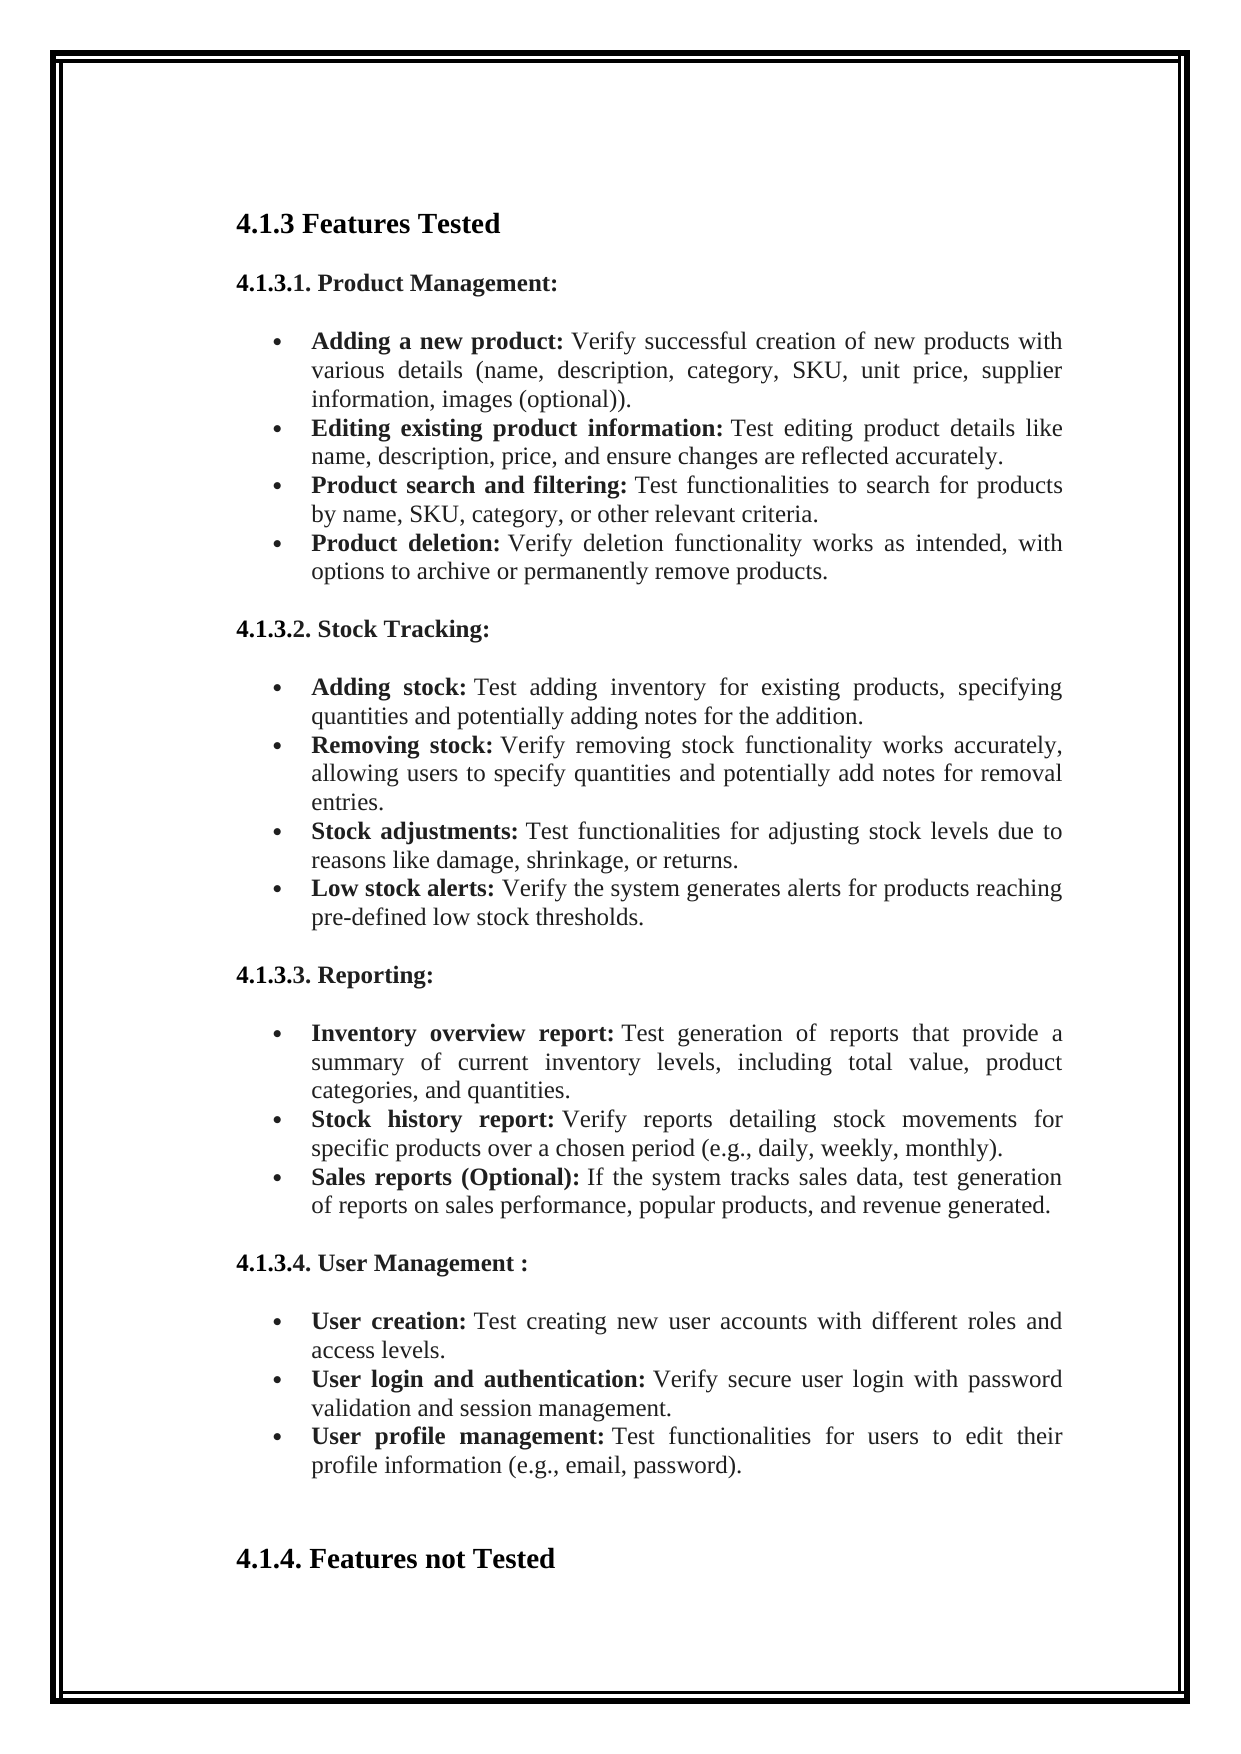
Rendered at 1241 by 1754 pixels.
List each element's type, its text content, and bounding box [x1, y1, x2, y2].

list Stock history report: Verify reports detailing stock movements for specific products over a chosen period (e.g., daily, weekly, monthly). [274, 1104, 1063, 1162]
list User login and authentication: Verify secure user login with password validation and session management. [274, 1364, 1063, 1421]
list Adding stock: Test adding inventory for existing products, specifying quantities and potentially adding notes for the addition. [274, 672, 1063, 730]
list Editing existing product information: Test editing product details like name, description, price, and ensure changes are reflected accurately. [274, 413, 1063, 470]
list Adding a new product: Verify successful creation of new products with various details (name, description, category, SKU, unit price, supplier information, images (optional)). [274, 326, 1063, 413]
list Removing stock: Verify removing stock functionality works accurately, allowing users to specify quantities and potentially add notes for removal entries. [274, 730, 1063, 816]
text 4.1.3.1. Product Management: [236, 268, 1063, 297]
text 4.1.4. Features not Tested [236, 1541, 1063, 1575]
text 4.1.3.4. User Management : [236, 1248, 1063, 1277]
list Product search and filtering: Test functionalities to search for products by name, SKU, category, or other relevant criteria. [274, 470, 1063, 528]
text 4.1.3.2. Stock Tracking: [236, 614, 1063, 643]
text 4.1.3 Features Tested [236, 206, 1063, 239]
list Sales reports (Optional): If the system tracks sales data, test generation of reports on sales performance, popular products, and revenue generated. [274, 1162, 1063, 1219]
list Stock adjustments: Test functionalities for adjusting stock levels due to reasons like damage, shrinkage, or returns. [274, 816, 1063, 873]
list Product deletion: Verify deletion functionality works as intended, with options to archive or permanently remove products. [274, 528, 1063, 585]
list Low stock alerts: Verify the system generates alerts for products reaching pre-defined low stock thresholds. [274, 873, 1063, 931]
list Inventory overview report: Test generation of reports that provide a summary of current inventory levels, including total value, product categories, and quantities. [274, 1018, 1063, 1104]
list User profile management: Test functionalities for users to edit their profile information (e.g., email, password). [274, 1421, 1063, 1479]
text 4.1.3.3. Reporting: [236, 960, 1063, 989]
list User creation: Test creating new user accounts with different roles and access levels. [274, 1306, 1063, 1364]
